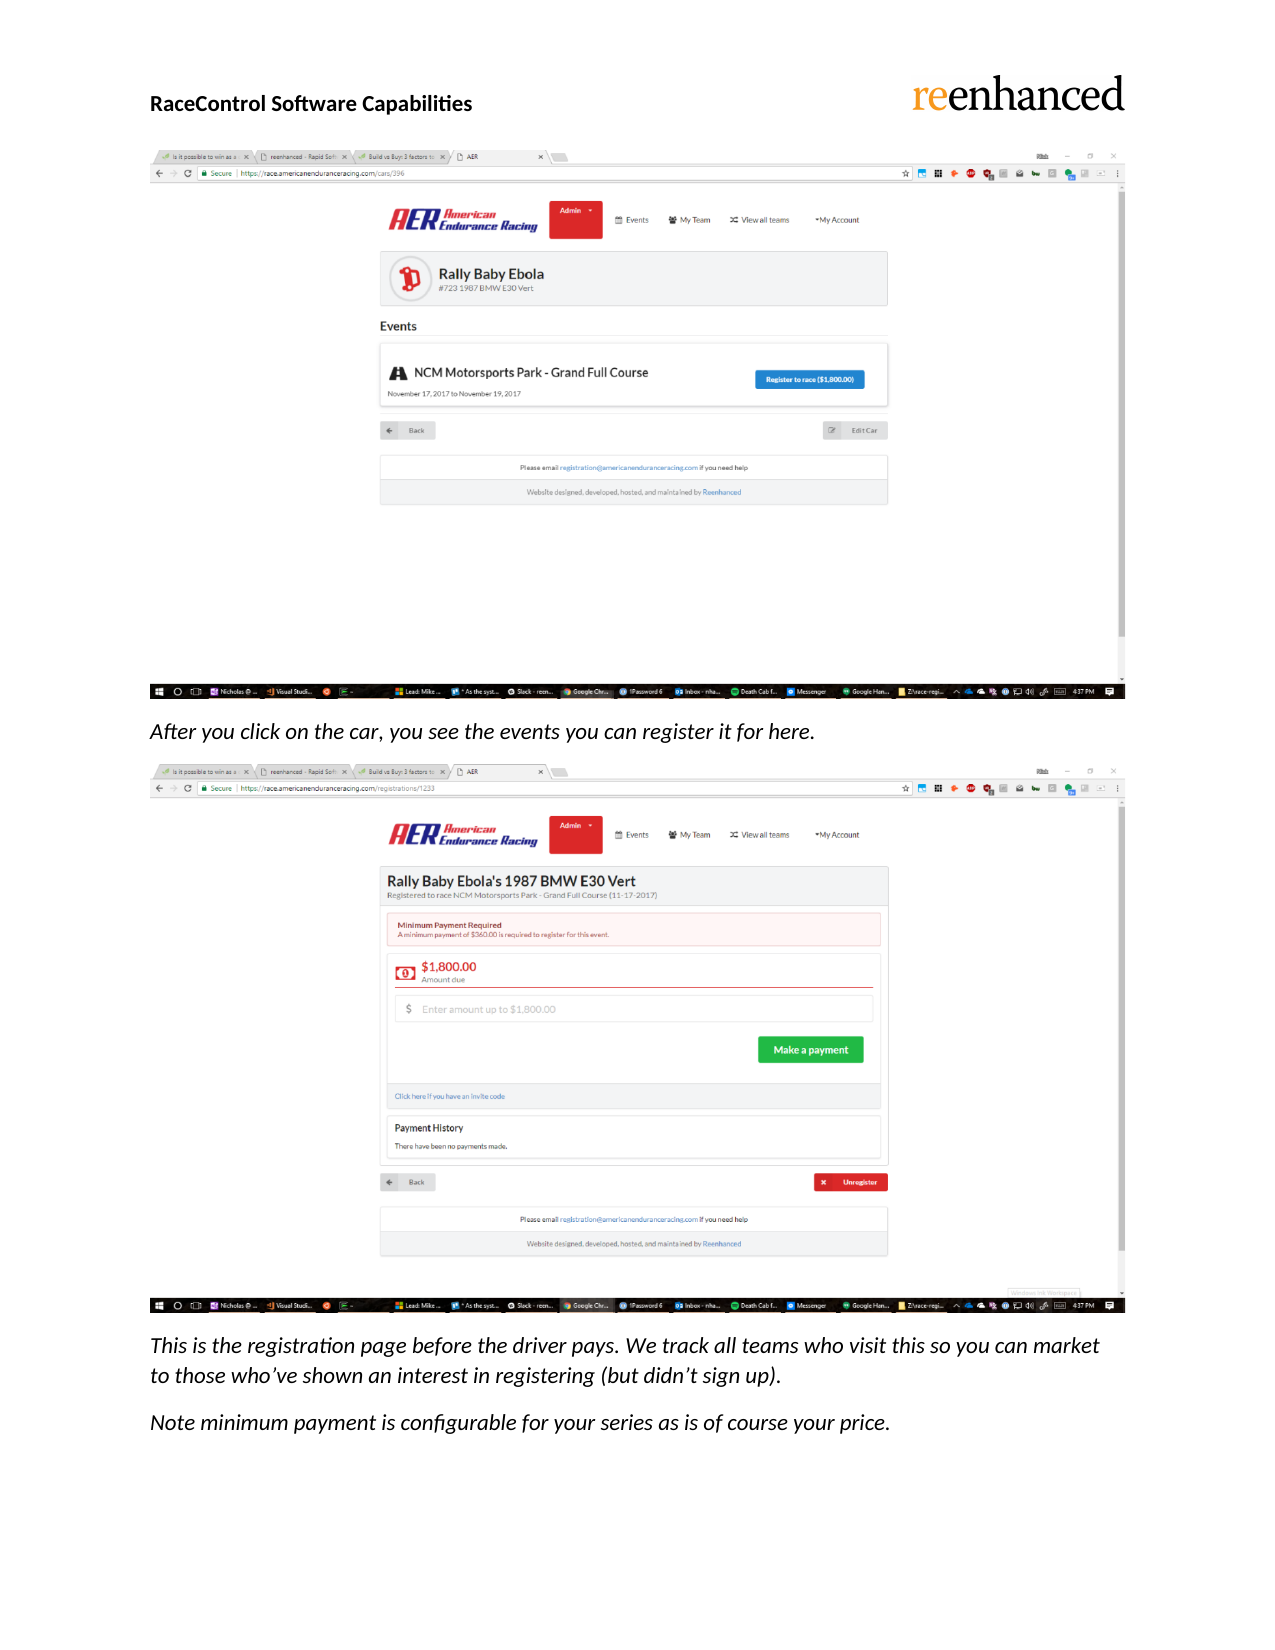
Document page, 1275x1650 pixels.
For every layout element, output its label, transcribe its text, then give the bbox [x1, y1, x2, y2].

picture [150, 150, 1125, 699]
picture [911, 75, 1125, 112]
text This is the registration page before the driver pays. We track all teams who visit this so you can market to those who’ve shown an interest in registering (but didn’t sign up). [150, 1331, 1125, 1390]
text After you click on the car, you see the events you can register it for here. [150, 717, 1125, 745]
text Note minimum payment is configurable for your series as is of course your price. [150, 1408, 1125, 1437]
picture [150, 764, 1125, 1313]
